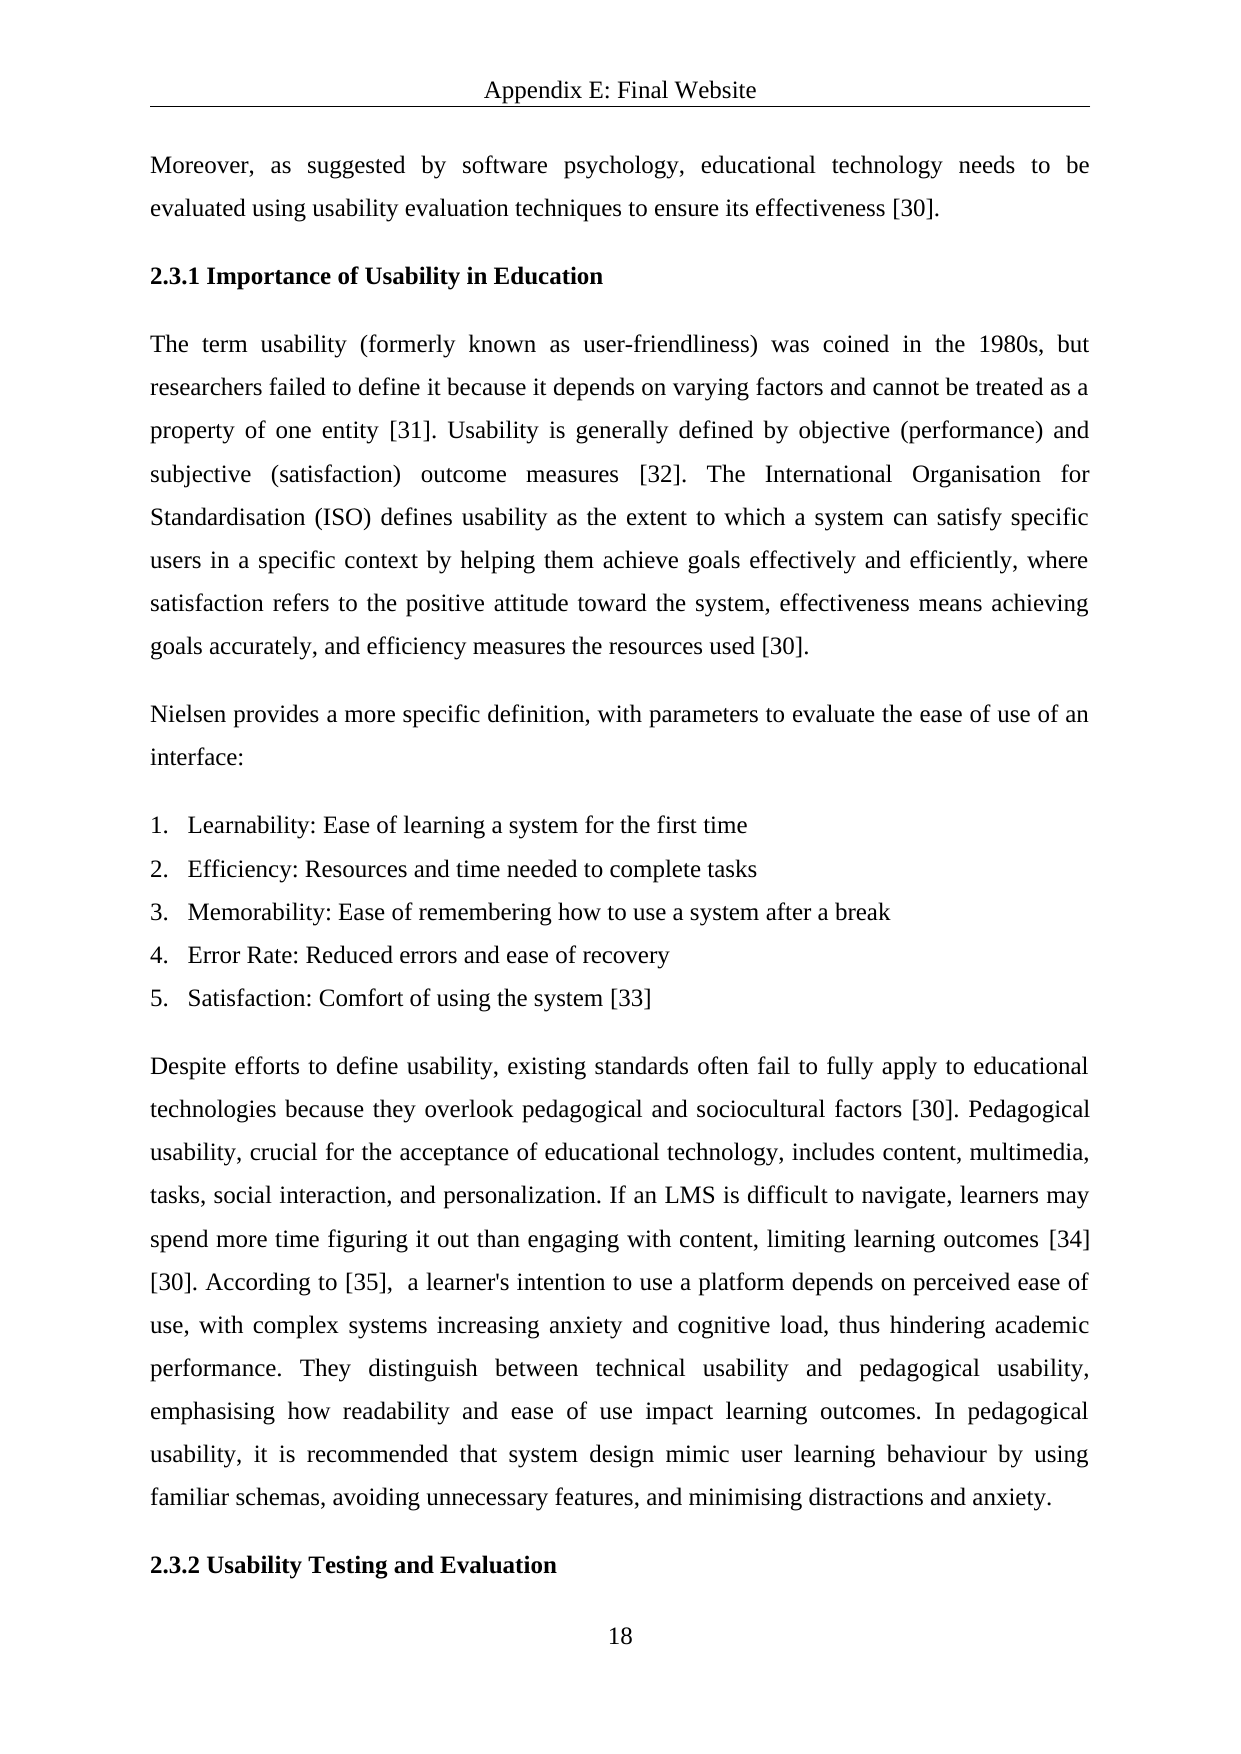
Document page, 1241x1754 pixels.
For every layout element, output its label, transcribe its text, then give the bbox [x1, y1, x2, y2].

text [150, 150, 1090, 222]
subtitle Usability Testing and Evaluation [150, 1551, 1090, 1579]
list Efficiency: Resources and time needed to complete tasks [150, 854, 1090, 882]
list Satisfaction: Comfort of using the system [150, 983, 1090, 1012]
subtitle Importance of Usability in Education [150, 261, 1090, 290]
list Error Rate: Reduced errors and ease of recovery [150, 940, 1090, 969]
text The term usability (formerly known as user-friendliness) was coined in the 1980s, but researchers failed to define it because it depends on varying factors and cannot be treated as a property of one entity . Usability is generally defined by objective (performance) and subjective (satisfaction) outcome measures . The International Organisation for Standardisation (ISO) defines usability as the extent to which a system can satisfy specific users in a specific context by helping them achieve goals effectively and efficiently, where satisfaction refers to the positive attitude toward the system, effectiveness means achieving goals accurately, and efficiency measures the resources used . [150, 329, 1090, 660]
list Learnability: Ease of learning a system for the first time [150, 811, 1090, 839]
text Despite efforts to define usability, existing standards often fail to fully apply to educational technologies because they overlook pedagogical and sociocultural factors . Pedagogical usability, crucial for the acceptance of educational technology, includes content, multimedia, tasks, social interaction, and personalization. If an LMS is difficult to navigate, learners may spend more time figuring it out than engaging with content, limiting learning outcomes . According to , a learner's intention to use a platform depends on perceived ease of use, with complex systems increasing anxiety and cognitive load, thus hindering academic performance. They distinguish between technical usability and pedagogical usability, emphasising how readability and ease of use impact learning outcomes. In pedagogical usability, it is recommended that system design mimic user learning behaviour by using familiar schemas, avoiding unnecessary features, and minimising distractions and anxiety. [150, 1051, 1090, 1511]
list Memorability: Ease of remembering how to use a system after a break [150, 897, 1090, 926]
text Nielsen provides a more specific definition, with parameters to evaluate the ease of use of an interface: [150, 699, 1090, 771]
